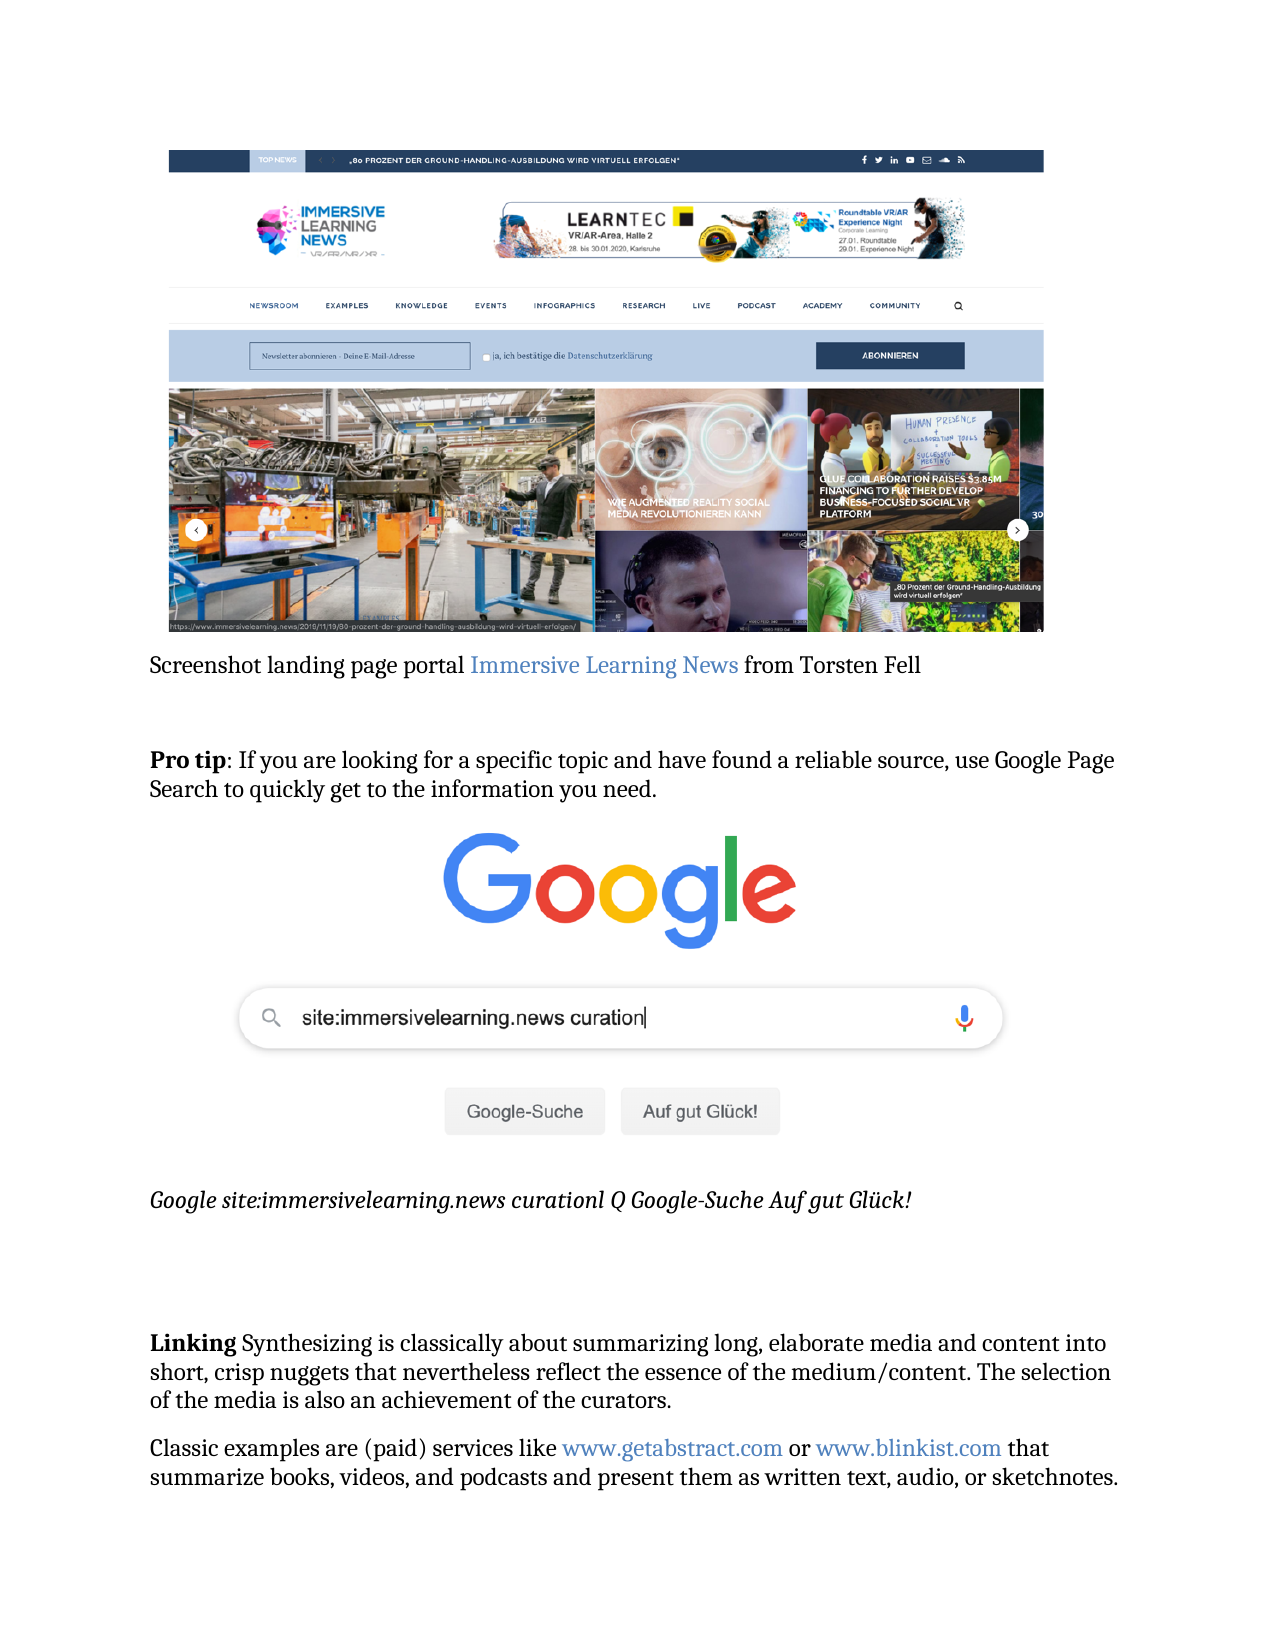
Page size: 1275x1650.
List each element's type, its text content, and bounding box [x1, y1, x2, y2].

text Screenshot landing page portal Immersive Learning News from Torsten Fell [150, 651, 1125, 679]
picture [168, 150, 1044, 632]
picture [168, 822, 1044, 1166]
text Linking Synthesizing is classically about summarizing long, elaborate media and content into short, crisp nuggets that nevertheless reflect the essence of the medium/content. The selection of the media is also an achievement of the curators. [150, 1329, 1125, 1415]
text Google site:immersivelearning.news curationl Q Google-Suche Auf gut Glück! [150, 1186, 1125, 1215]
text Pro tip: If you are looking for a specific topic and have found a reliable source, use Google Page Search to quickly get to the information you need. [150, 746, 1125, 803]
text Classic examples are (paid) services like www.getabstract.com or www.blinkist.com that summarize books, videos, and podcasts and present them as written text, audio, or sketchnotes. [150, 1434, 1125, 1491]
